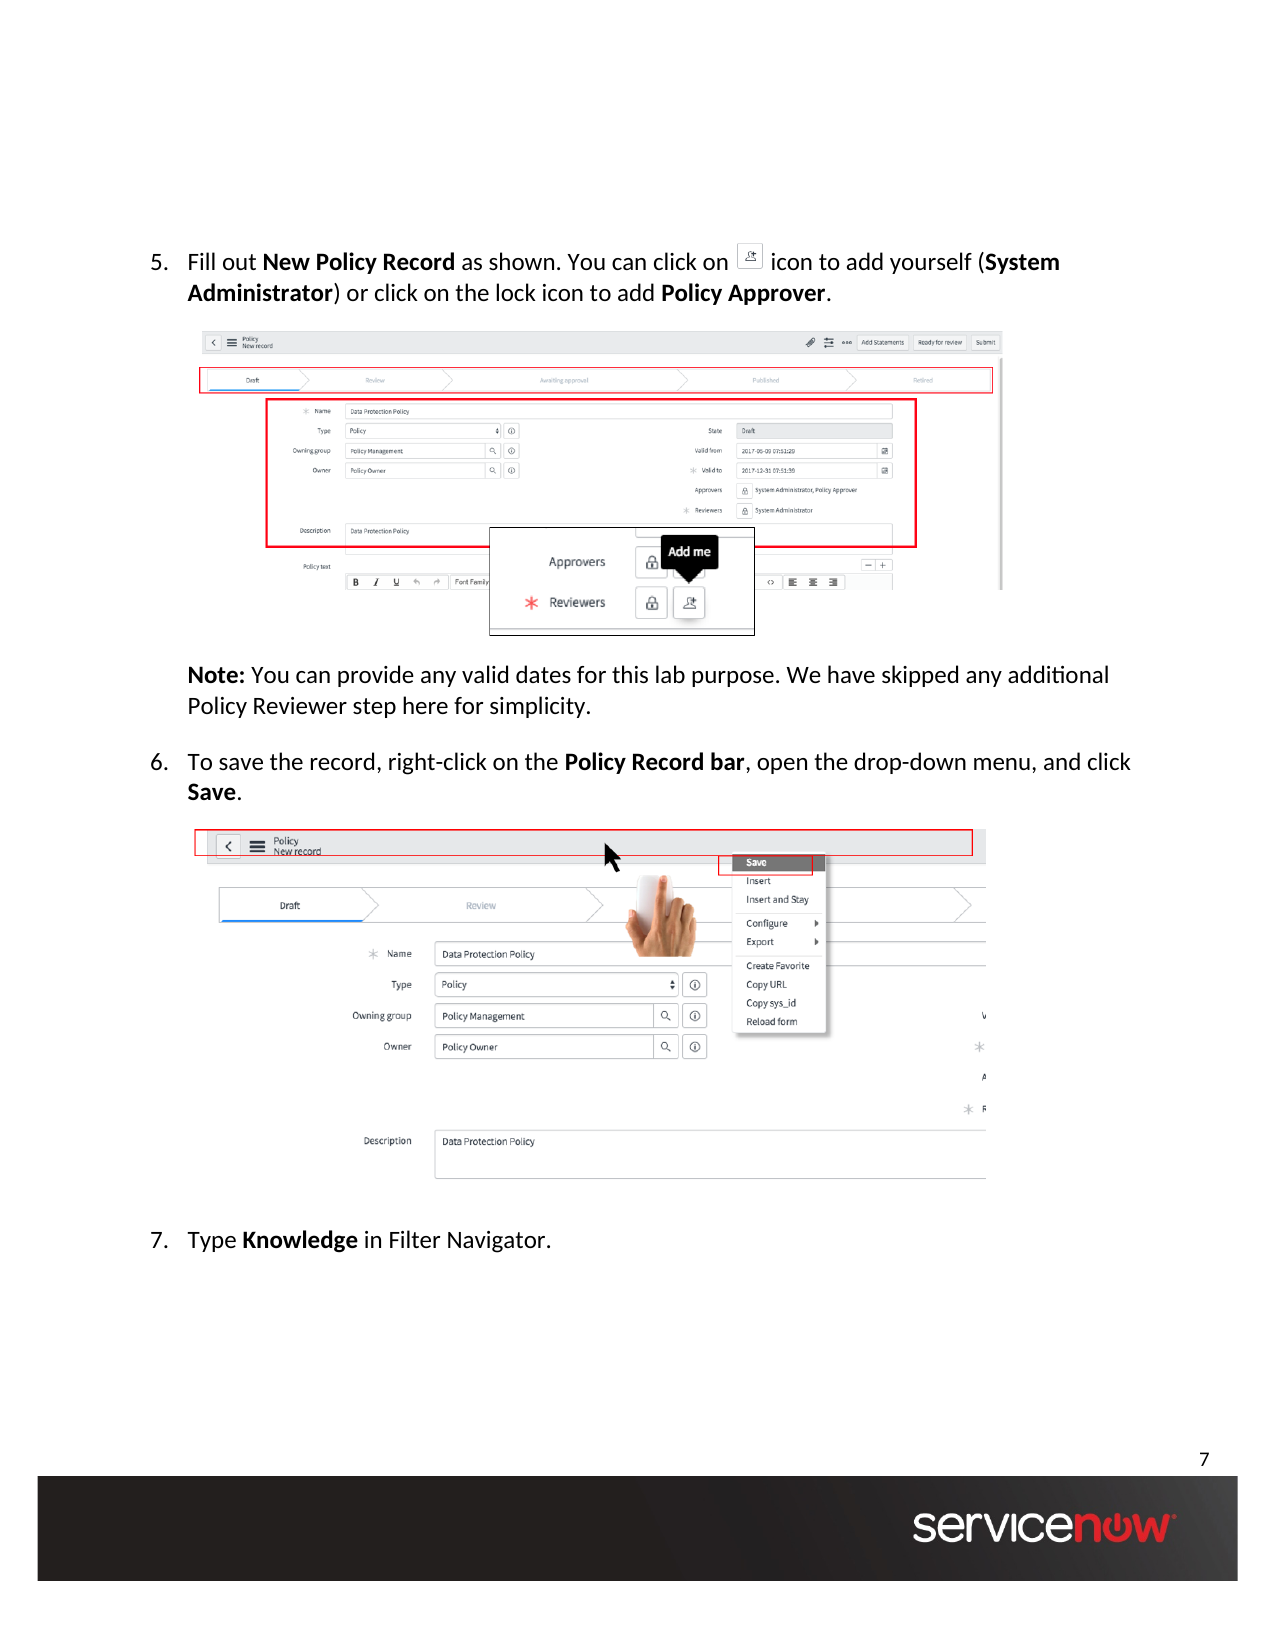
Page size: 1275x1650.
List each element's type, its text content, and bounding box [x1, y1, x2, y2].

picture [187, 822, 1013, 1200]
list Type Knowledge in Filter Navigator. [150, 1224, 1155, 1255]
picture [187, 322, 1013, 645]
picture [37, 1476, 1238, 1581]
picture [734, 240, 765, 271]
